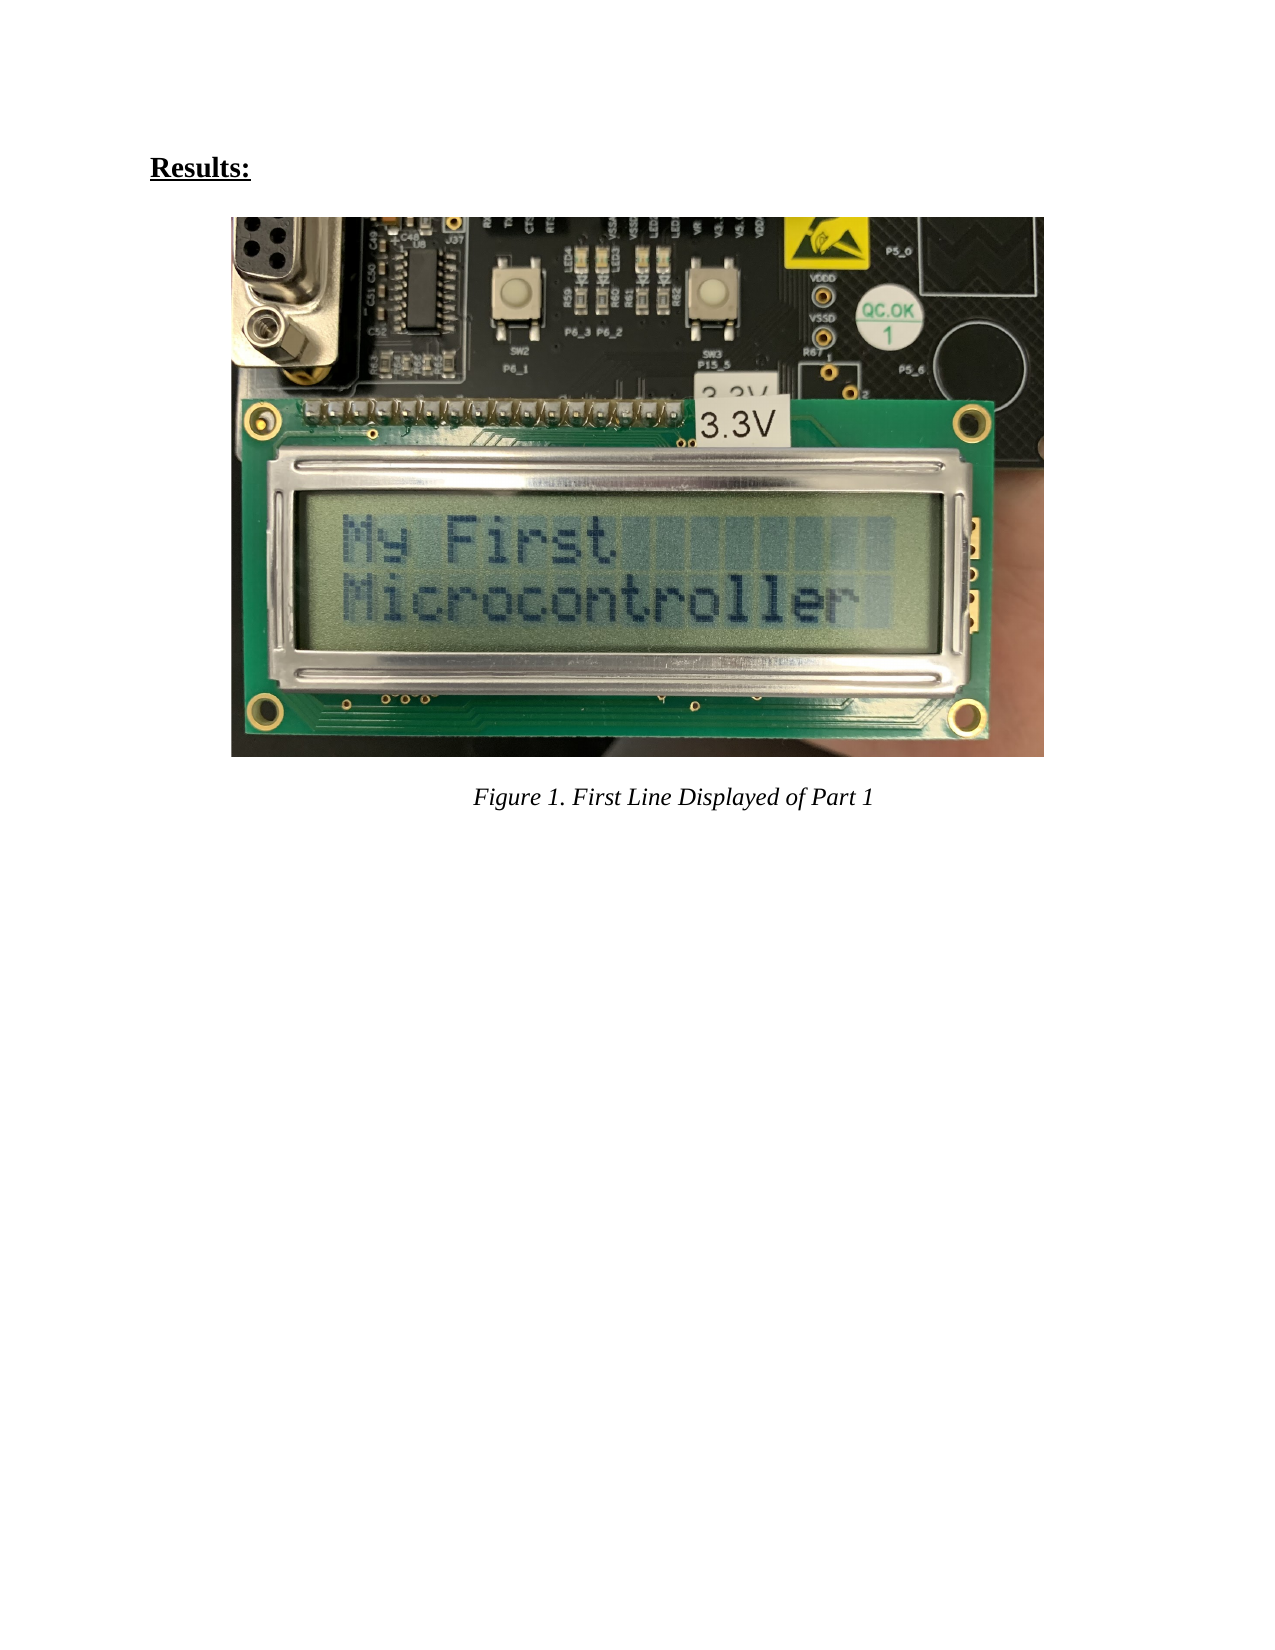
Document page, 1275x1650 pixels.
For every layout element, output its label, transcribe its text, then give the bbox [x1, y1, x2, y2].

text Results: [150, 150, 1125, 183]
text Figure 1. First Line Displayed of Part 1 [225, 782, 1125, 811]
picture [231, 217, 1044, 757]
